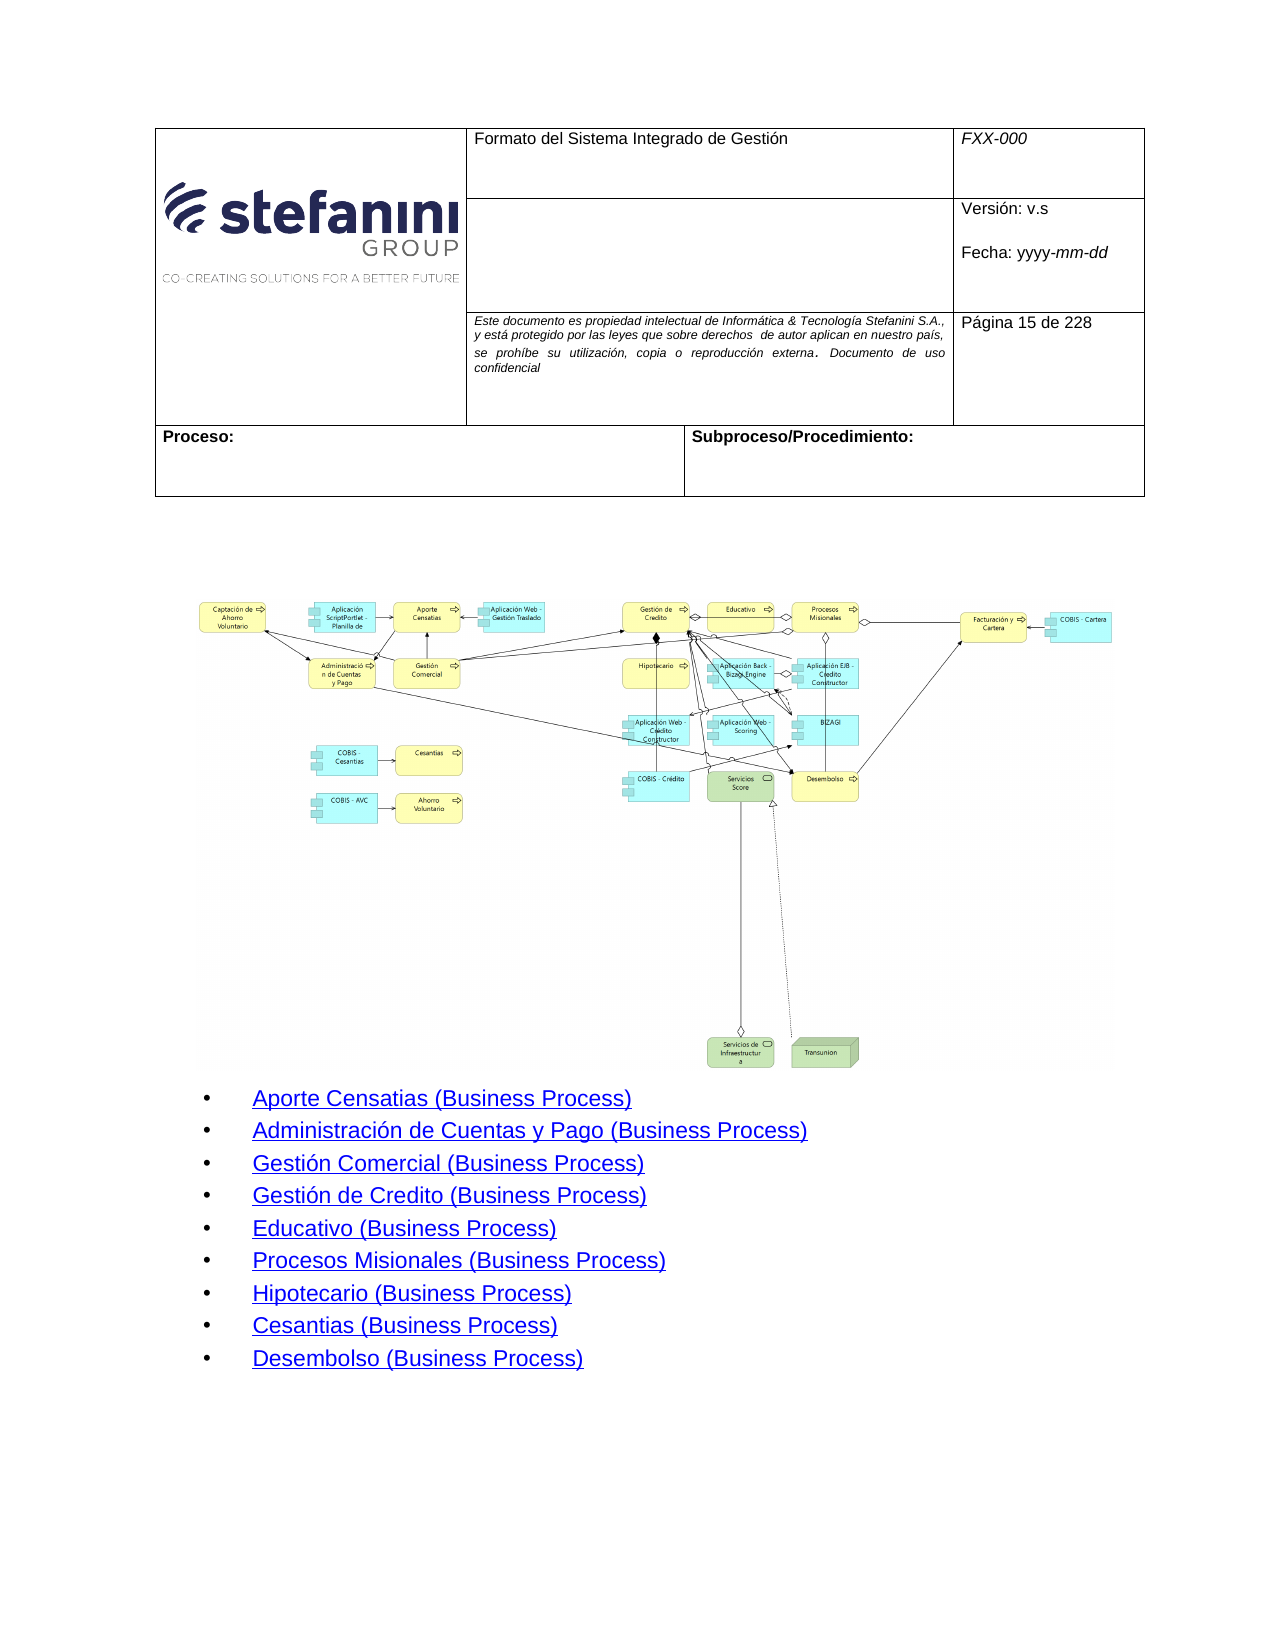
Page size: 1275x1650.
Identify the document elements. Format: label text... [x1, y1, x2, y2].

list Hipotecario (Business Process) [202, 1278, 1098, 1307]
list Administración de Cuentas y Pago (Business Process) [202, 1116, 1098, 1144]
list Educativo (Business Process) [202, 1213, 1098, 1242]
list Aporte Censatias (Business Process) [202, 1083, 1098, 1112]
list Desembolso (Business Process) [202, 1343, 1098, 1372]
list Procesos Misionales (Business Process) [202, 1246, 1098, 1274]
list Cesantias (Business Process) [202, 1311, 1098, 1339]
list Gestión Comercial (Business Process) [202, 1148, 1098, 1177]
picture [196, 599, 1115, 1071]
picture [162, 182, 460, 286]
list Gestión de Credito (Business Process) [202, 1181, 1098, 1209]
